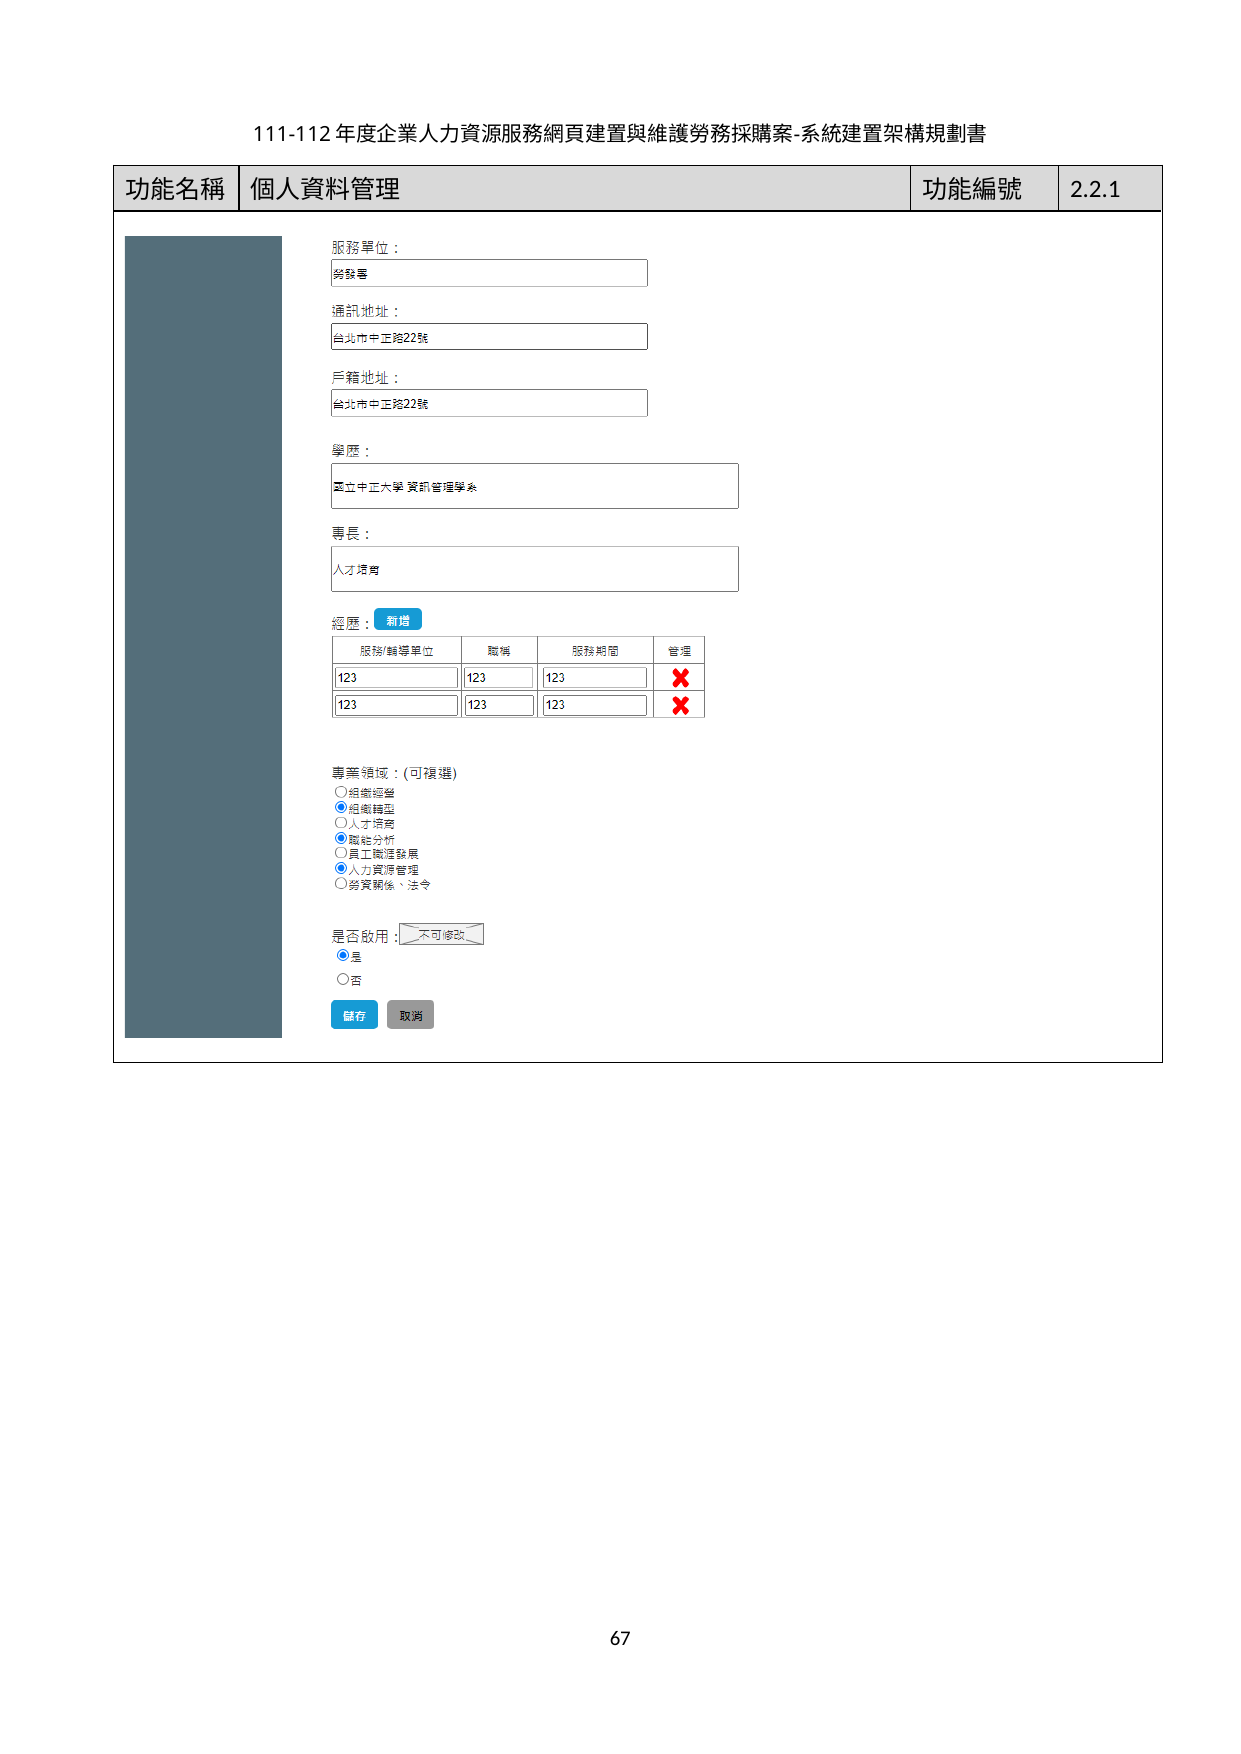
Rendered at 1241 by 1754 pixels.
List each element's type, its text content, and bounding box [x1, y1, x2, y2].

table_header 功能編號 [911, 166, 1058, 210]
picture [124, 236, 1151, 1038]
table_header 個人資料管理 [240, 166, 910, 210]
table_cell 路徑：基本資料管理 > 個人資料管理 權限：彙管承辦、計畫承辦、顧問 修改、編輯個人資料，欄位「群組」、「帳號」、「是否啟用」不允許修改。 若使用者為「彙管承辦」或「計畫承辦」，顯示的欄位僅有「姓名」、「帳號」、「信箱」、「電話(分機)」、「手機」、「密碼」、「是否啟用」。 若使用者為「顧問」，除了顯示上述欄位外，亦需再顯示「性別」、「職稱」、「身分證號」、「產/行業」、「服務單位」、「通訊地址」、「戶籍地址」、「學歷」、「專長」、「經歷」、「專業領域」。 欄位說明： (1).姓名。 (2).群組： 不可修改。 (3).帳號： 不可修改。 (4).信箱。 (5).電話(分機)。 (6).手機。 (7).密碼。 (8).性別。 (9).職稱。 (10).身分證號。 (11).產/行業。 (12).服務單位。 (13).通訊地址。 (14).戶籍地址。 (15).學歷。 (16).專長。 (17).經歷： 可新增、刪除。 (18).專業領域： 可複選。 (19).是否啟用： 不可修改。 (20).儲存： 格式：按鈕。 點選後可儲存帳號資料。 (21).取消： 格式：按鈕。 點選後可取消儲存帳號資料，並返回上一頁。 雛型畫面： [114, 210, 1162, 1062]
table_header 2.2.1 [1059, 166, 1162, 210]
table_header 功能名稱 [114, 166, 238, 210]
